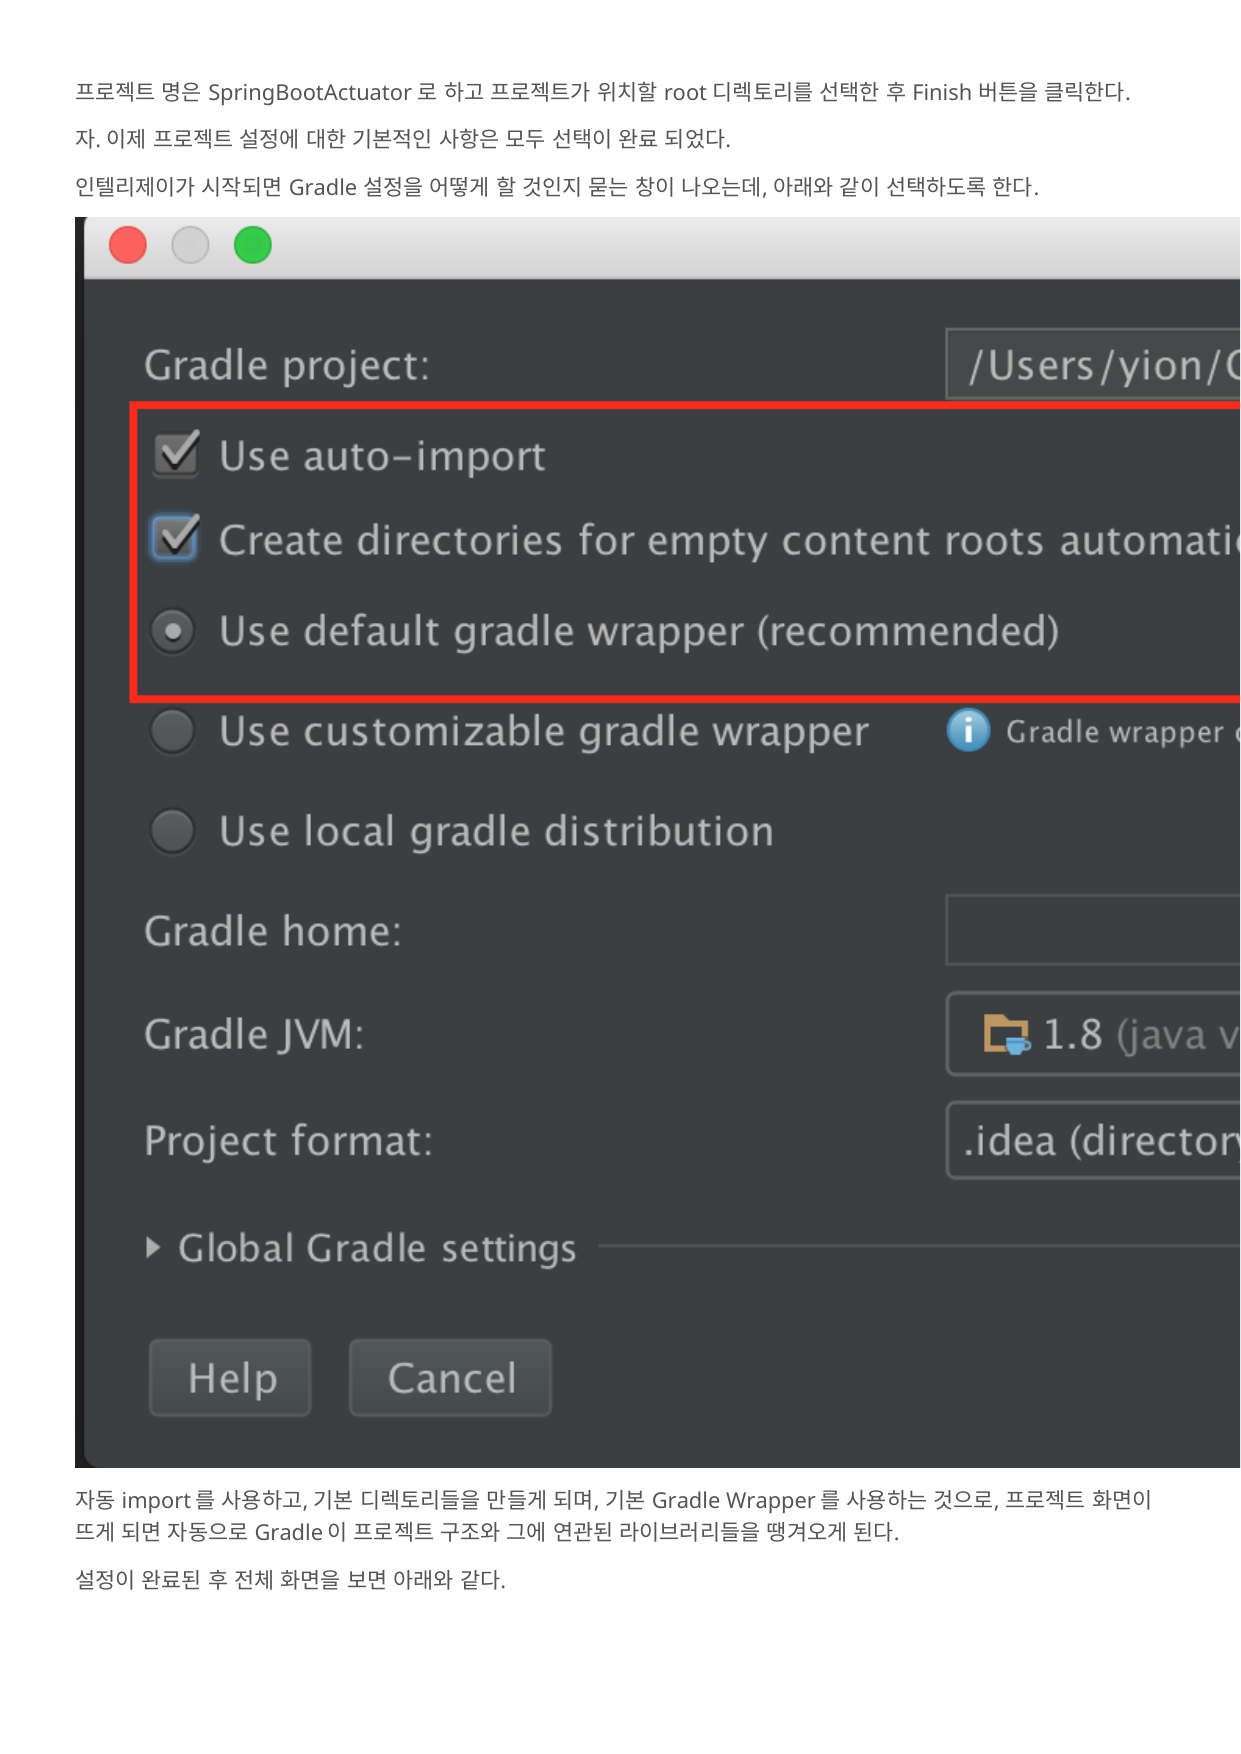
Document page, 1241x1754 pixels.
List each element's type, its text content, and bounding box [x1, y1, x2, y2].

text 자. 이제 프로젝트 설정에 대한 기본적인 사항은 모두 선택이 완료 되었다. [75, 122, 1165, 154]
text 프로젝트 명은 SpringBootActuator 로 하고 프로젝트가 위치할 root 디렉토리를 선택한 후 Finish 버튼을 클릭한다. [75, 75, 1165, 107]
text 인텔리제이가 시작되면 Gradle 설정을 어떻게 할 것인지 묻는 창이 나오는데, 아래와 같이 선택하도록 한다. [75, 170, 1165, 202]
picture [75, 217, 1241, 1468]
text 설정이 완료된 후 전체 화면을 보면 아래와 같다. [75, 1563, 1165, 1594]
text 자동 import를 사용하고, 기본 디렉토리들을 만들게 되며, 기본 Gradle Wrapper를 사용하는 것으로, 프로젝트 화면이 뜨게 되면 자동으로 Gradle이 프로젝트 구조와 그에 연관된 라이브러리들을 땡겨오게 된다. [75, 1483, 1165, 1547]
